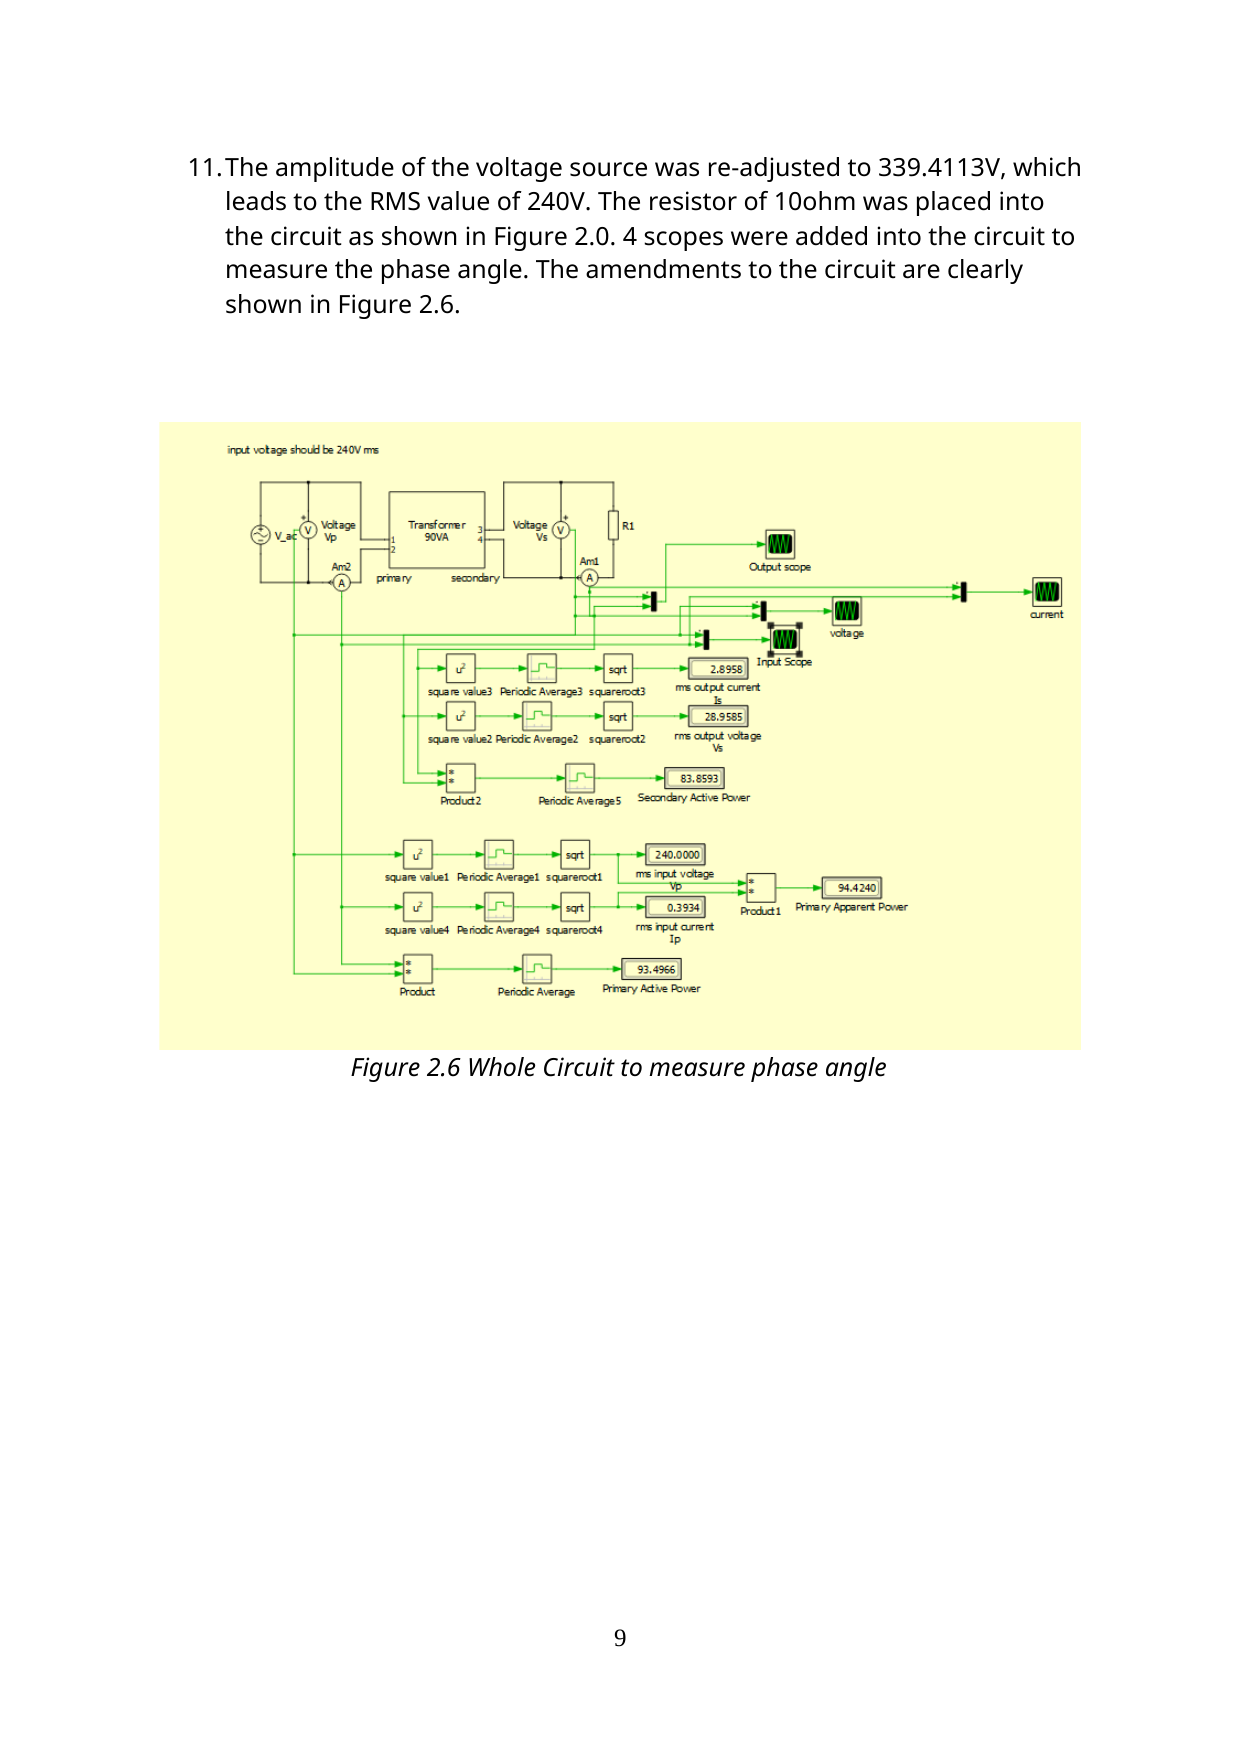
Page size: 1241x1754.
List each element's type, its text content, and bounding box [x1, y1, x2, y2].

list Figure 2.6 Whole Circuit to measure phase angle [150, 1049, 1090, 1083]
list The amplitude of the voltage source was re-adjusted to 339.4113V, which leads to the RMS value of 240V. The resistor of 10ohm was placed into the circuit as shown in Figure 2.0. 4 scopes were added into the circuit to measure the phase angle. The amendments to the circuit are clearly shown in Figure 2.6. [187, 150, 1090, 320]
picture [159, 422, 1081, 1050]
